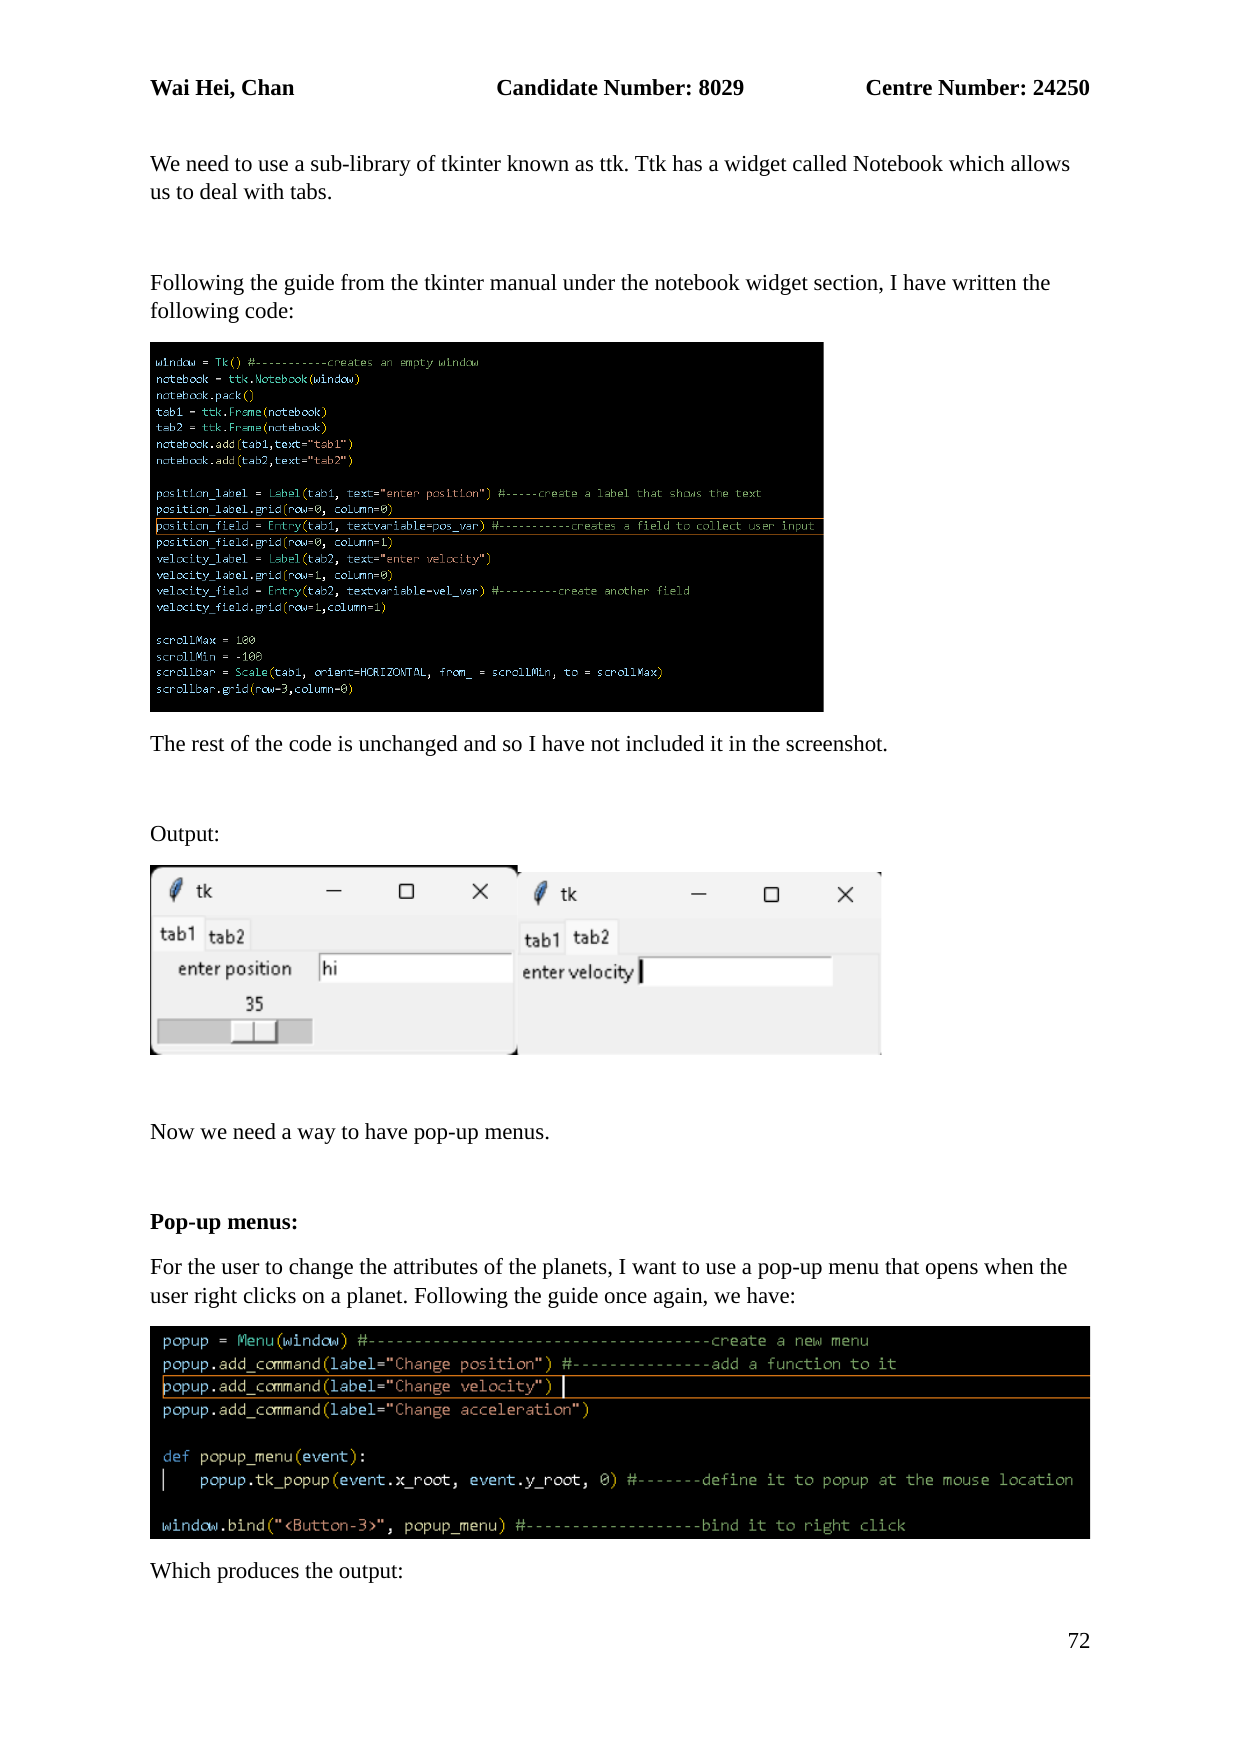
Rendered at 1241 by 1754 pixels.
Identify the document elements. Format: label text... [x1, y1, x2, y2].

picture [150, 865, 882, 1055]
text Now we need a way to have pop-up menus. [150, 1118, 1090, 1144]
text Which produces the output: [150, 1557, 1090, 1583]
text We need to use a sub-library of tkinter known as ttk. Ttk has a widget called Notebook which allows us to deal with tabs. [150, 150, 1090, 205]
text Output: [150, 820, 1090, 847]
picture [150, 1326, 1091, 1539]
text The rest of the code is unchanged and so I have not included it in the screenshot. [150, 730, 1090, 756]
text For the user to change the attributes of the planets, I want to use a pop-up menu that opens when the user right clicks on a planet. Following the guide once again, we have: [150, 1253, 1090, 1308]
text Following the guide from the tkinter manual under the notebook widget section, I have written the following code: [150, 269, 1090, 323]
picture [150, 342, 824, 712]
text Pop-up menus: [150, 1208, 1090, 1234]
